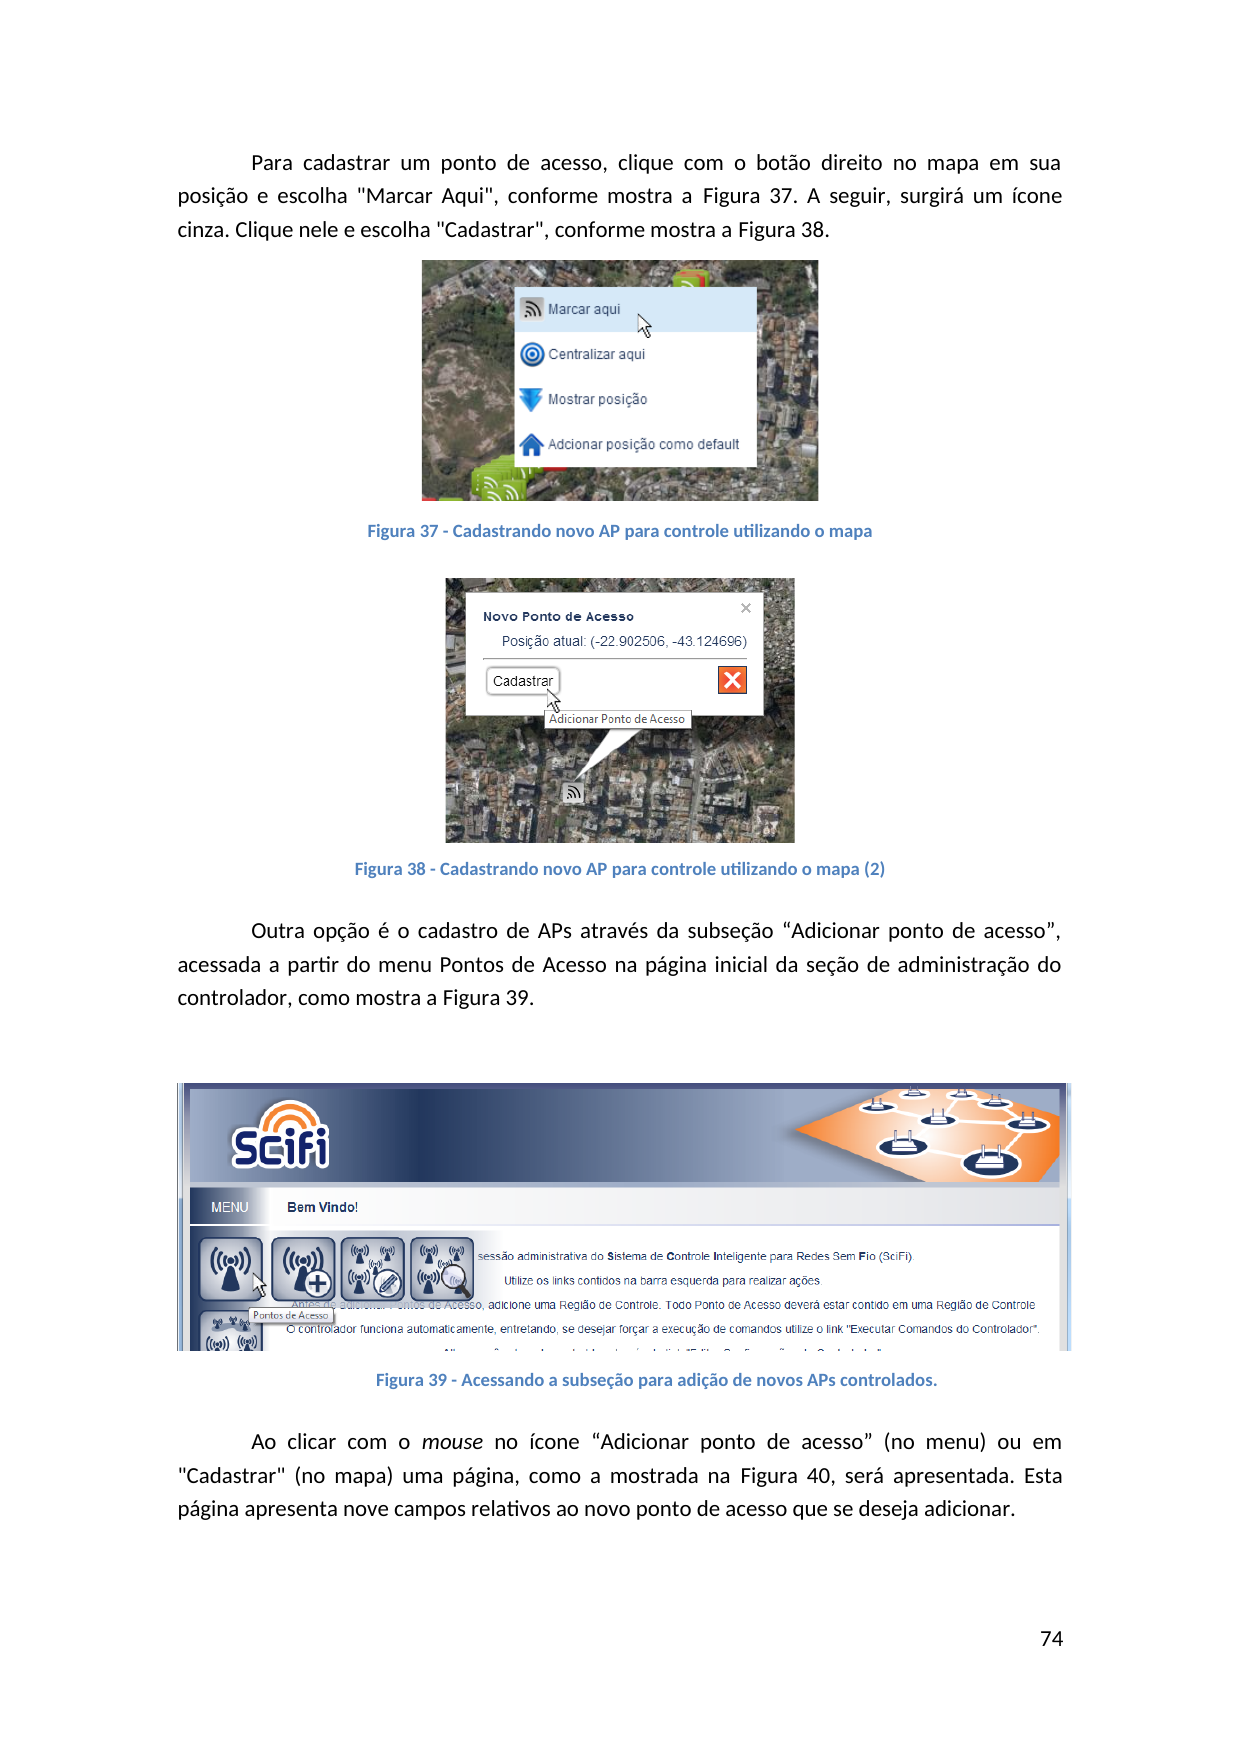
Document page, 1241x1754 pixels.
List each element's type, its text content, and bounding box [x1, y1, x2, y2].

picture [445, 578, 795, 843]
picture [421, 260, 819, 501]
text Para cadastrar um ponto de acesso, clique com o botão direito no mapa em sua posição e escolha "Marcar Aqui", conforme mostra a Figura 37. A seguir, surgirá um ícone cinza. Clique nele e escolha "Cadastrar", conforme mostra a Figura 38. [177, 148, 1063, 243]
picture [177, 1083, 1072, 1351]
